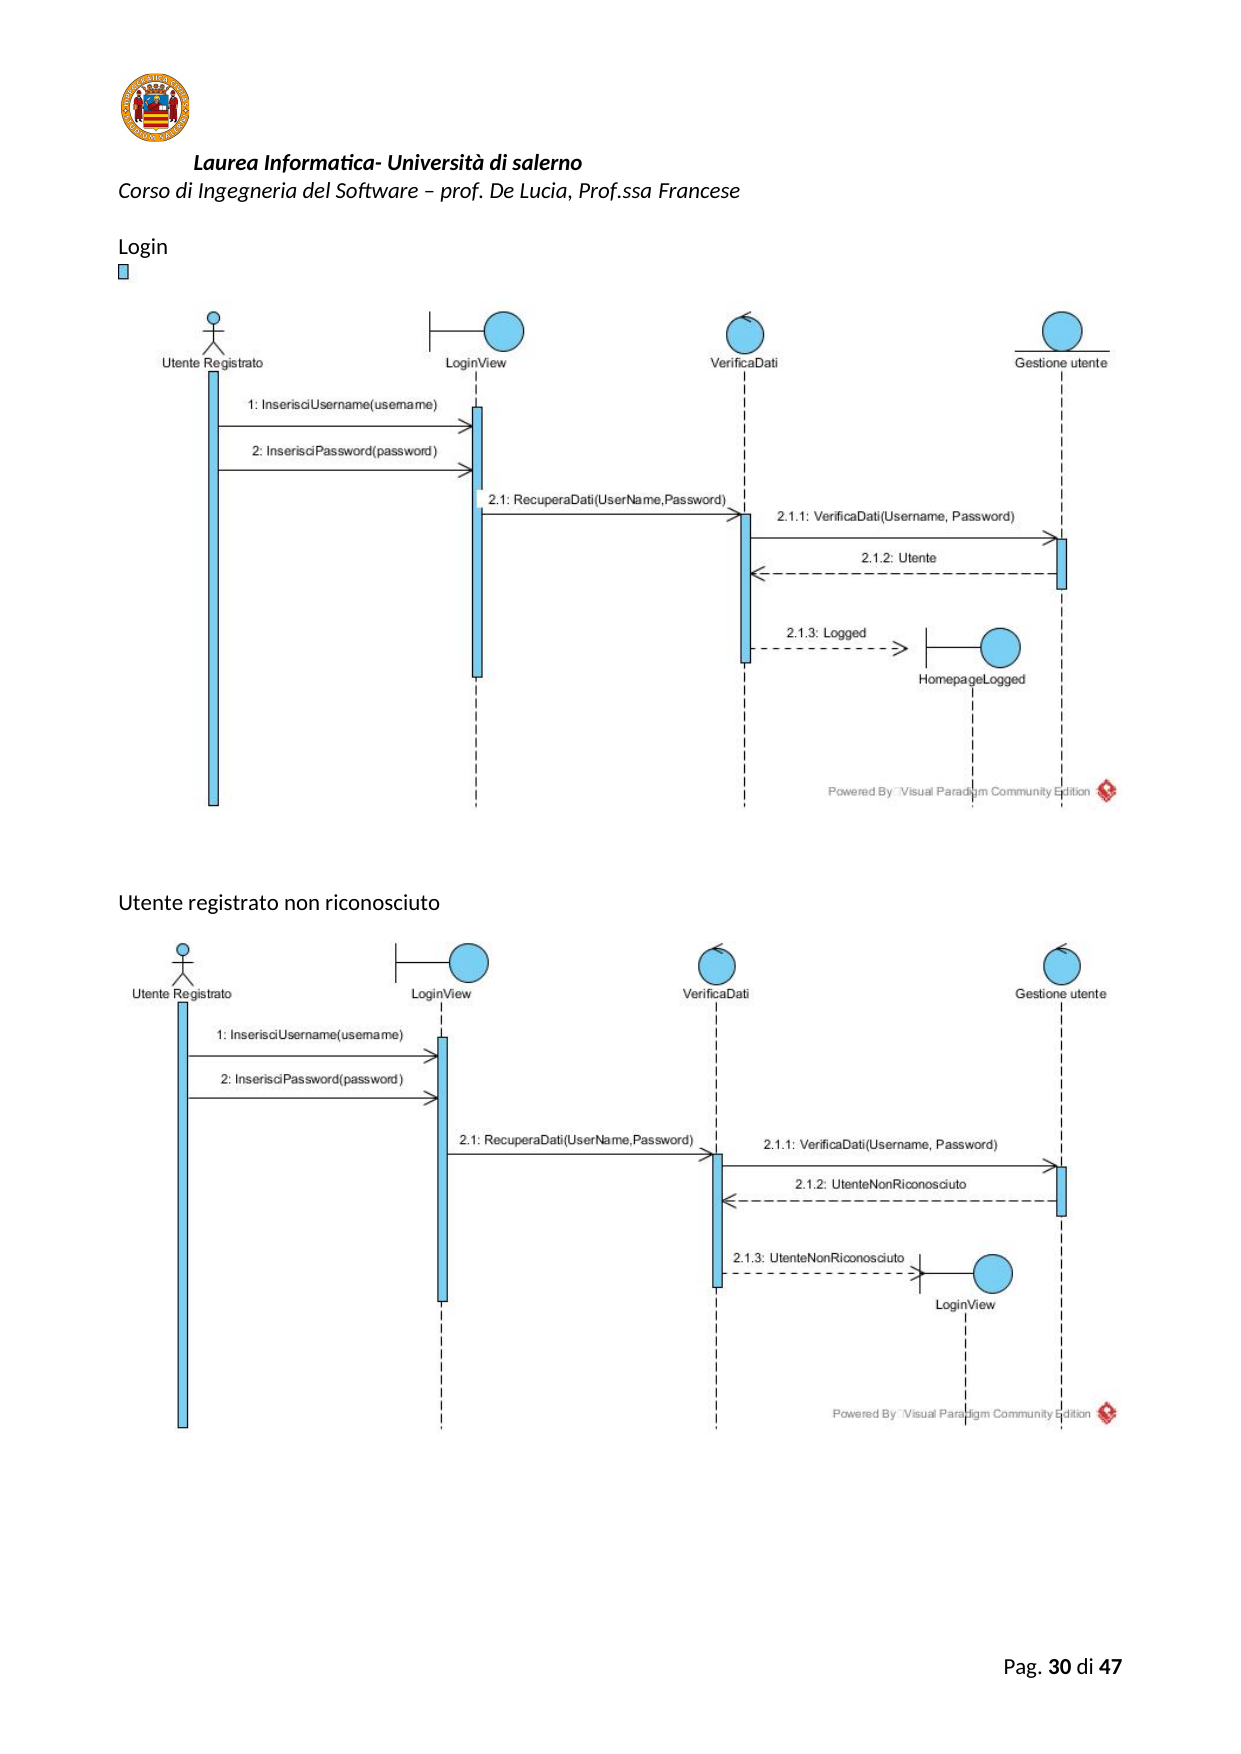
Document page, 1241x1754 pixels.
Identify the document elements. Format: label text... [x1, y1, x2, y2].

picture [118, 264, 1123, 811]
picture [121, 73, 190, 142]
text Utente registrato non riconosciuto [118, 888, 1122, 916]
picture [118, 941, 1123, 1433]
text Login [118, 232, 1122, 264]
